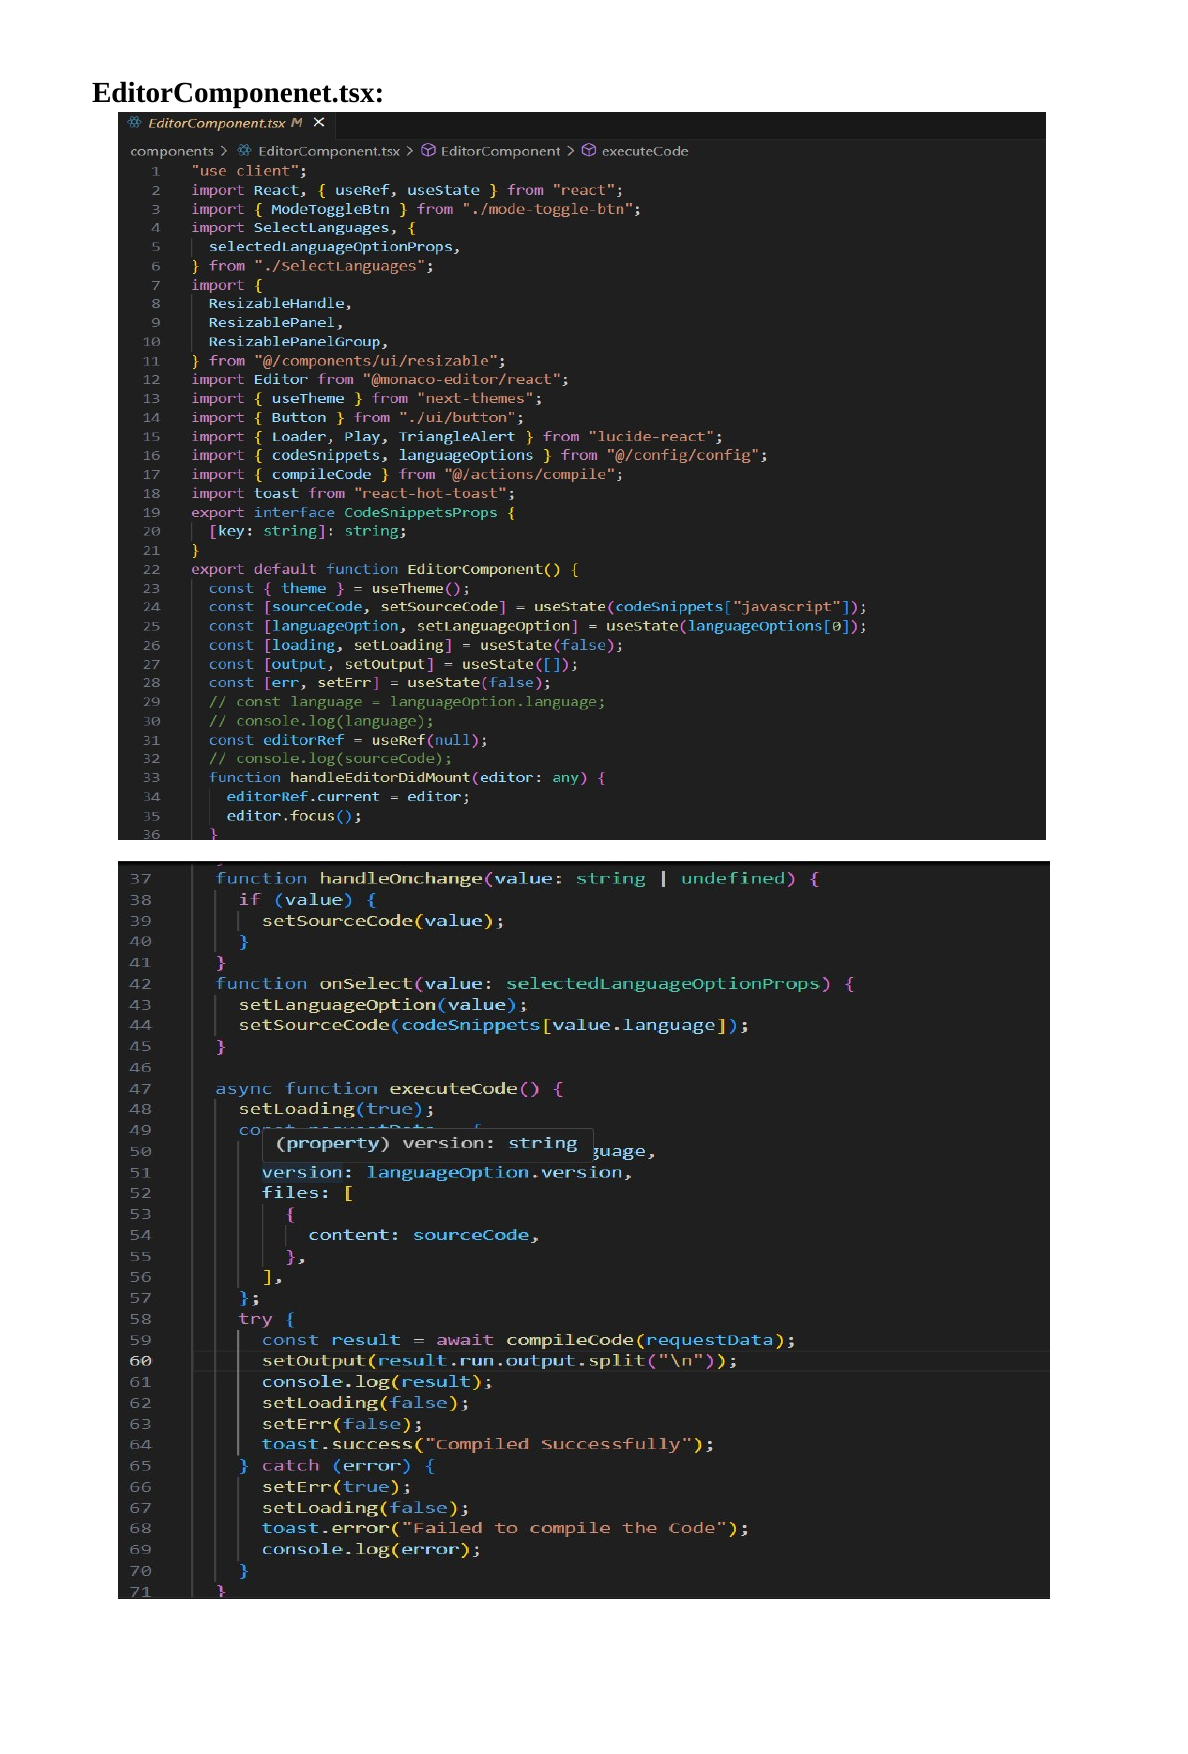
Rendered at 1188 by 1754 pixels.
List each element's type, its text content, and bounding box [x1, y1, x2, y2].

text EditorComponenet.tsx: [75, 75, 1109, 108]
picture [118, 861, 1050, 1599]
picture [118, 112, 1046, 840]
